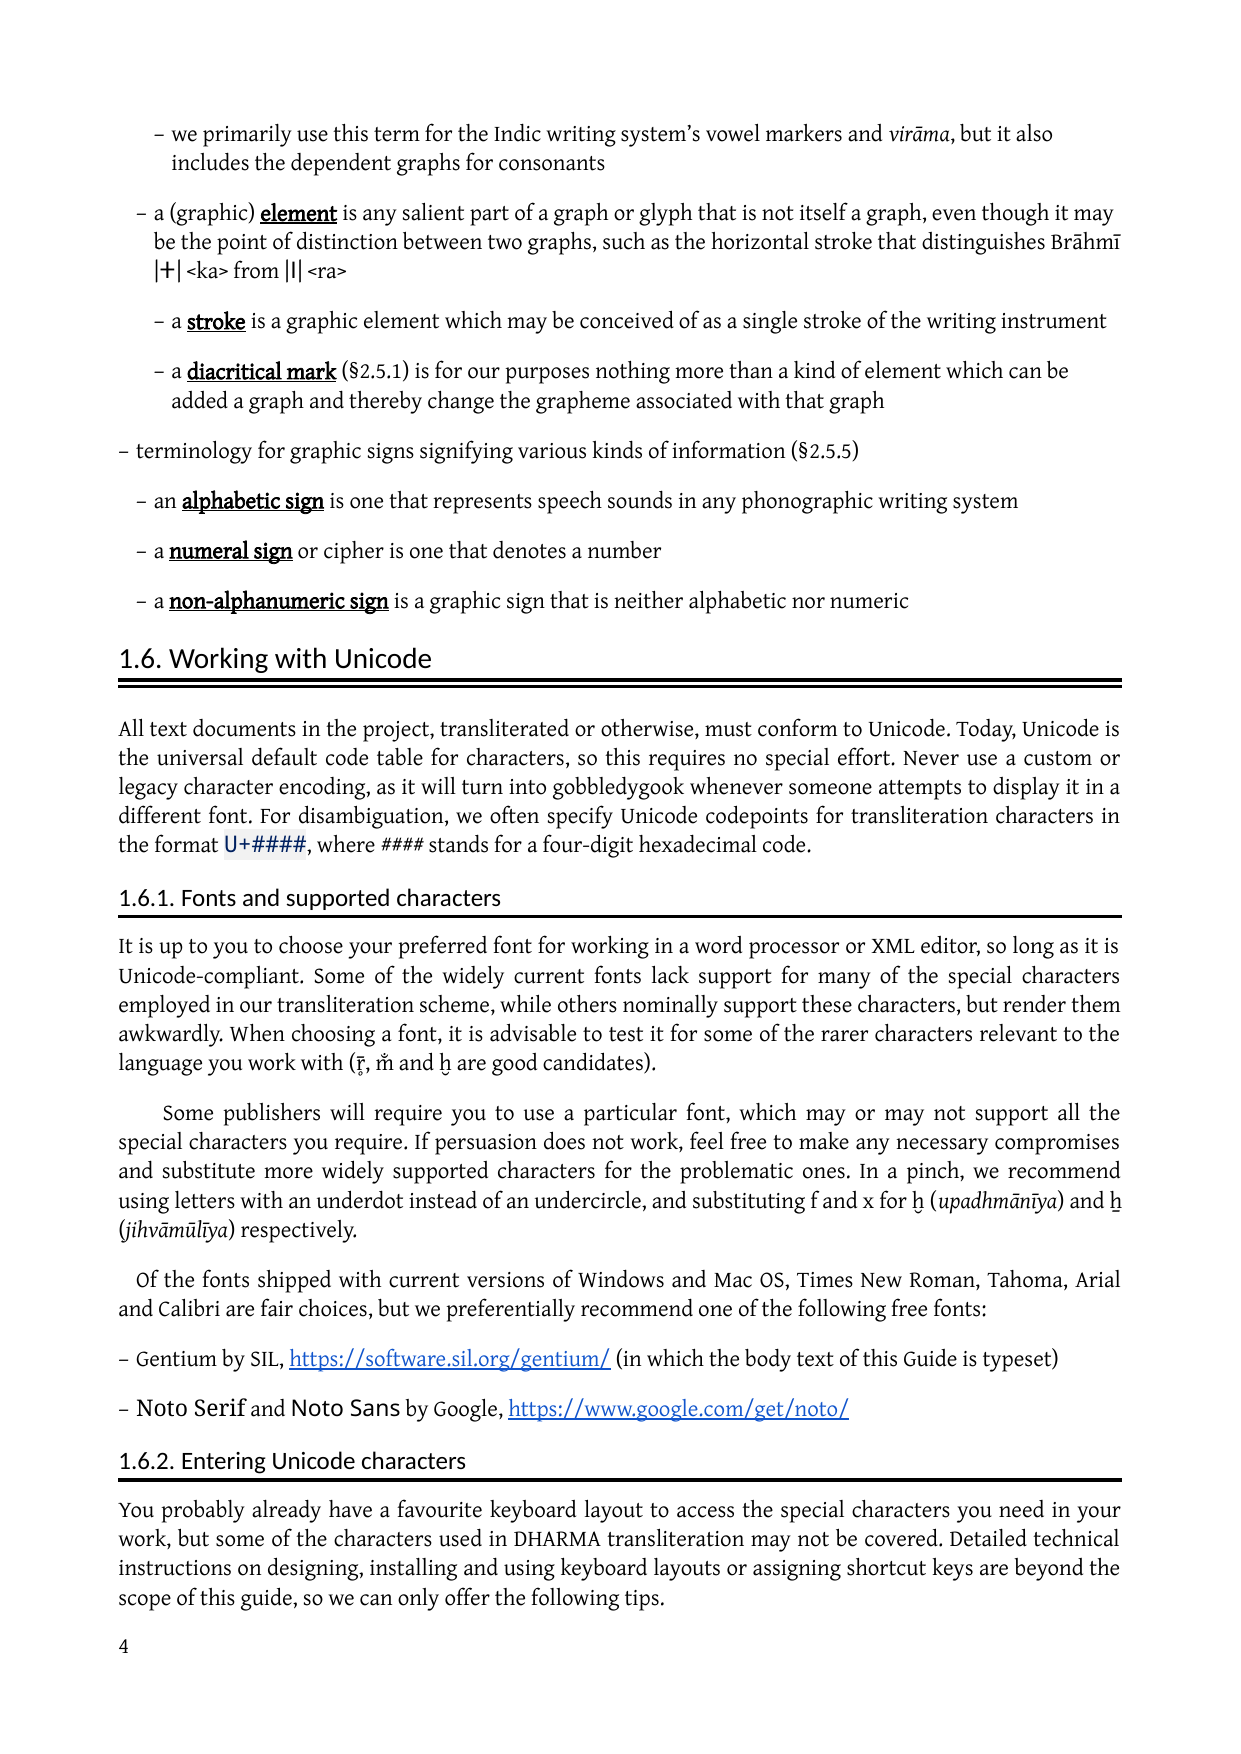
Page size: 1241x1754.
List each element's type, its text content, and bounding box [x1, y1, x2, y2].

subtitle Entering Unicode characters [118, 1443, 1122, 1478]
list a stroke is a graphic element which may be conceived of as a single stroke of the writing instrument [153, 306, 1122, 335]
list we primarily use this term for the Indic writing system’s vowel markers and virāma, but it also includes the dependent graphs for consonants [153, 118, 1122, 176]
list a (graphic) element is any salient part of a graph or glyph that is not itself a graph, even though it may be the point of distinction between two graphs, such as the horizontal stroke that distinguishes Brāhmī |𑀓| <ka> from |𑀭| <ra> [136, 197, 1122, 285]
list terminology for graphic signs signifying various kinds of information (§2.5.5) [118, 435, 1122, 464]
list Noto Serif and Noto Sans by Google, https://www.google.com/get/noto/ [118, 1393, 1122, 1422]
text It is up to you to choose your preferred font for working in a word processor or XML editor, so long as it is Unicode-compliant. Some of the widely current fonts lack support for many of the special characters employed in our transliteration scheme, while others nominally support these characters, but render them awkwardly. When choosing a font, it is advisable to test it for some of the rarer characters relevant to the language you work with (r̥̄, m̐ and ḫ are good candidates). [118, 931, 1122, 1076]
subtitle Fonts and supported characters [118, 879, 1122, 915]
text You probably already have a favourite keyboard layout to access the special characters you need in your work, but some of the characters used in DHARMA transliteration may not be covered. Detailed technical instructions on designing, installing and using keyboard layouts or assigning shortcut keys are beyond the scope of this guide, so we can only offer the following tips. [118, 1494, 1122, 1611]
list a numeral sign or cipher is one that denotes a number [136, 535, 1122, 564]
list a diacritical mark (§2.5.1) is for our purposes nothing more than a kind of element which can be added a graph and thereby change the grapheme associated with that graph [153, 356, 1122, 414]
text Some publishers will require you to use a particular font, which may or may not support all the special characters you require. If persuasion does not work, feel free to make any necessary compromises and substitute more widely supported characters for the problematic ones. In a pinch, we recommend using letters with an underdot instead of an undercircle, and substituting f and x for ḫ (upadhmānīya) and ẖ (jihvāmūlīya) respectively. [118, 1097, 1122, 1243]
subtitle Working with Unicode [118, 639, 1122, 678]
text All text documents in the project, transliterated or otherwise, must conform to Unicode. Today, Unicode is the universal default code table for characters, so this requires no special effort. Never use a custom or legacy character encoding, as it will turn into gobbledygook whenever someone attempts to display it in a different font. For disambiguation, we often specify Unicode codepoints for transliteration characters in the format U+####, where #### stands for a four-digit hexadecimal code. [118, 713, 1122, 859]
list a non-alphanumeric sign is a graphic sign that is neither alphabetic nor numeric [136, 585, 1122, 614]
list Gentium by SIL, https://software.sil.org/gentium/ (in which the body text of this Guide is typeset) [118, 1343, 1122, 1372]
list an alphabetic sign is one that represents speech sounds in any phonographic writing system [136, 485, 1122, 514]
text Of the fonts shipped with current versions of Windows and Mac OS, Times New Roman, Tahoma, Arial and Calibri are fair choices, but we preferentially recommend one of the following free fonts: [118, 1264, 1122, 1322]
